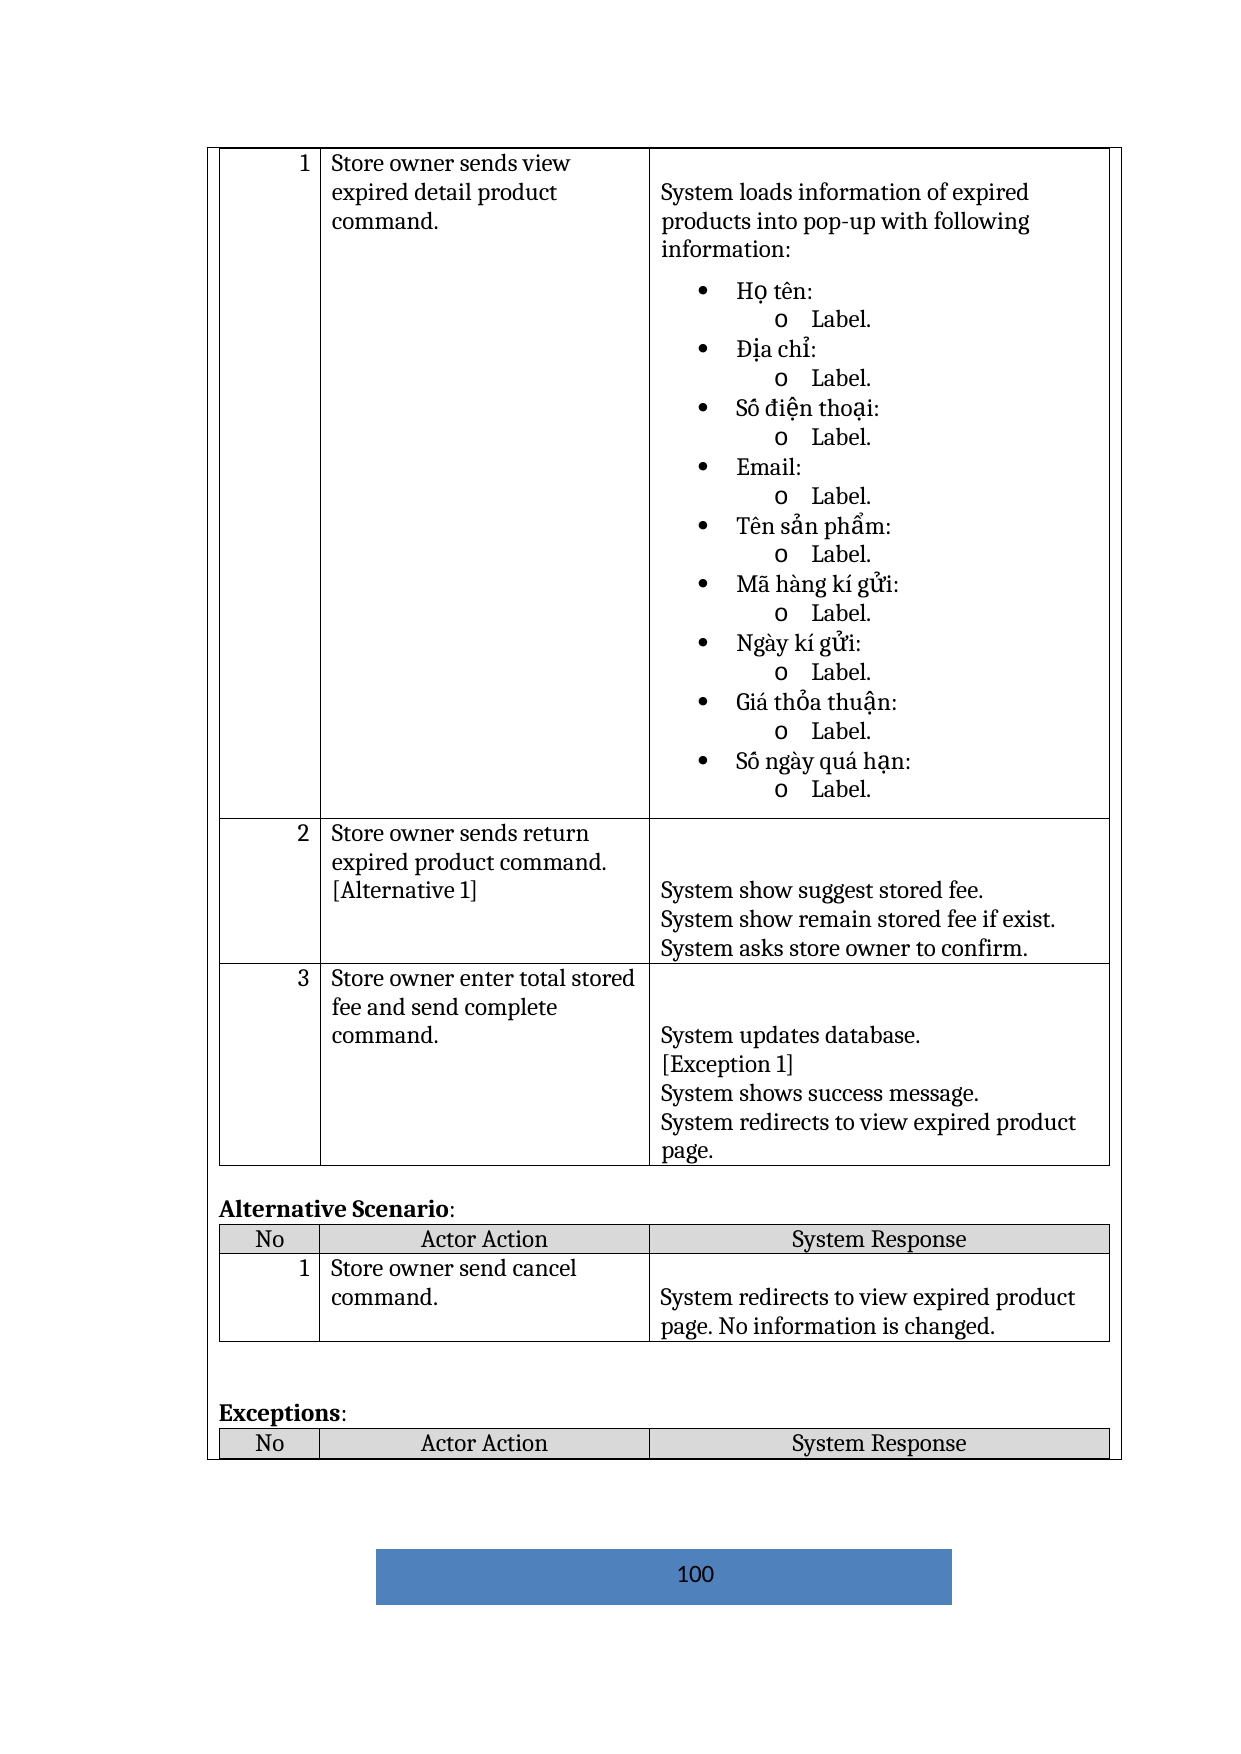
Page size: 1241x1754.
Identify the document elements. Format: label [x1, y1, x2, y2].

table_cell [208, 148, 1121, 1459]
